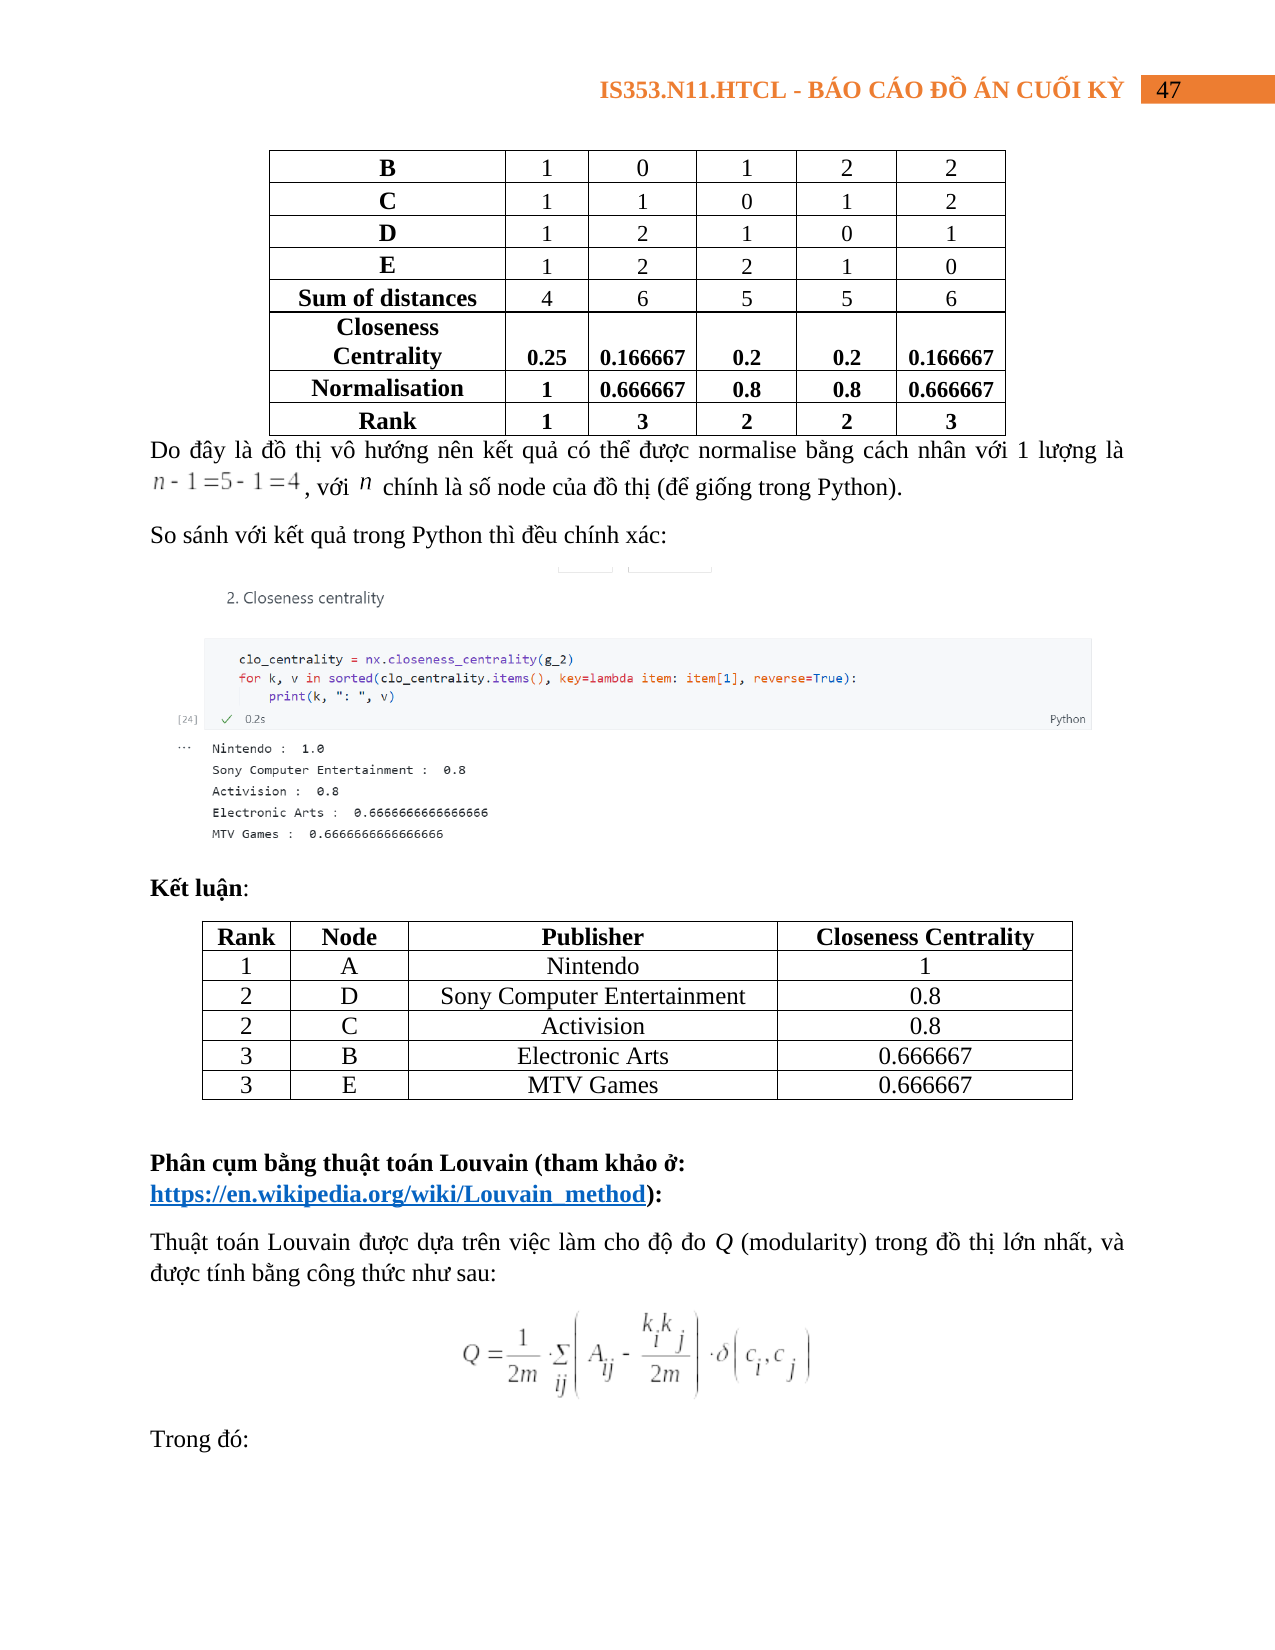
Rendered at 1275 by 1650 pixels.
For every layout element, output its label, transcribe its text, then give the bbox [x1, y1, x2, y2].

table_cell 1 [506, 183, 588, 214]
table_cell 3 [203, 1071, 290, 1099]
table_cell 2 [697, 403, 796, 434]
table_cell 2 [589, 248, 696, 279]
table_cell 6 [897, 280, 1005, 311]
table_cell 1 [897, 216, 1005, 247]
table_header Node [291, 922, 408, 950]
table_cell Normalisation [270, 371, 505, 402]
table_cell D [291, 981, 408, 1010]
table_cell B [270, 151, 505, 182]
text Kết luận: [150, 873, 1125, 902]
table_cell 1 [203, 951, 290, 980]
table_cell 0.2 [697, 313, 796, 370]
table_cell 0 [697, 183, 796, 214]
table_cell MTV Games [409, 1071, 777, 1099]
table_cell 1 [778, 951, 1072, 980]
table_cell 3 [589, 403, 696, 434]
table_cell 2 [589, 216, 696, 247]
table_cell 1 [697, 216, 796, 247]
text Trong đó: [150, 1424, 1125, 1453]
table_cell A [291, 951, 408, 980]
table_cell E [270, 248, 505, 279]
table_cell 2 [797, 151, 896, 182]
table_cell 3 [203, 1041, 290, 1069]
table_cell Electronic Arts [409, 1041, 777, 1069]
table_cell 1 [589, 183, 696, 214]
table_header Rank [203, 922, 290, 950]
table_cell Activision [409, 1011, 777, 1040]
table_header Publisher [409, 922, 777, 950]
table_cell E [291, 1071, 408, 1099]
table_cell 0.8 [778, 981, 1072, 1010]
table_cell 1 [506, 403, 588, 434]
table_cell 4 [506, 280, 588, 311]
table_cell 1 [506, 216, 588, 247]
table_cell 0.8 [797, 371, 896, 402]
table_cell 2 [203, 1011, 290, 1040]
table_cell 0.666667 [897, 371, 1005, 402]
table_cell 2 [897, 151, 1005, 182]
table_cell 0.166667 [589, 313, 696, 370]
table_cell 5 [797, 280, 896, 311]
table_header Closeness Centrality [778, 922, 1072, 950]
table_cell 0.25 [506, 313, 588, 370]
table_cell 3 [897, 403, 1005, 434]
table_cell 0.666667 [778, 1041, 1072, 1069]
picture [171, 567, 1105, 854]
table_cell 1 [797, 248, 896, 279]
table_cell 0 [897, 248, 1005, 279]
table_cell C [291, 1011, 408, 1040]
text Phân cụm bằng thuật toán Louvain (tham khảo ở: https://en.wikipedia.org/wiki/Louvain_method): [150, 1148, 1125, 1208]
table_cell 1 [797, 183, 896, 214]
text So sánh với kết quả trong Python thì đều chính xác: [150, 520, 1125, 549]
table_cell 0 [797, 216, 896, 247]
table_cell 2 [697, 248, 796, 279]
table_cell Sony Computer Entertainment [409, 981, 777, 1010]
table_cell Nintendo [409, 951, 777, 980]
table_cell 1 [697, 151, 796, 182]
table_cell 0 [589, 151, 696, 182]
text Thuật toán Louvain được dựa trên việc làm cho độ đo Q (modularity) trong đồ thị lớn nhất, và được tính bằng công thức như sau: [150, 1227, 1125, 1287]
table_cell 0.166667 [897, 313, 1005, 370]
table_cell 0.8 [778, 1011, 1072, 1040]
table_cell 2 [797, 403, 896, 434]
table_cell 5 [697, 280, 796, 311]
table_cell Rank [270, 403, 505, 434]
table_cell 2 [203, 981, 290, 1010]
table_cell 0.8 [697, 371, 796, 402]
table_cell Sum of distances [270, 280, 505, 311]
table_cell 2 [897, 183, 1005, 214]
table_cell 0.666667 [589, 371, 696, 402]
table_cell D [270, 216, 505, 247]
table_cell 1 [506, 151, 588, 182]
table_cell Closeness Centrality [270, 313, 505, 370]
table_cell B [291, 1041, 408, 1069]
table_cell 1 [506, 371, 588, 402]
table_cell 1 [506, 248, 588, 279]
table_cell C [270, 183, 505, 214]
text Do đây là đồ thị vô hướng nên kết quả có thể được normalise bằng cách nhân với 1 lượng là , với chính là số node của đồ thị (để giống trong Python). [150, 436, 1125, 501]
table_cell 0.666667 [778, 1071, 1072, 1099]
table_cell 6 [589, 280, 696, 311]
table_cell 0.2 [797, 313, 896, 370]
